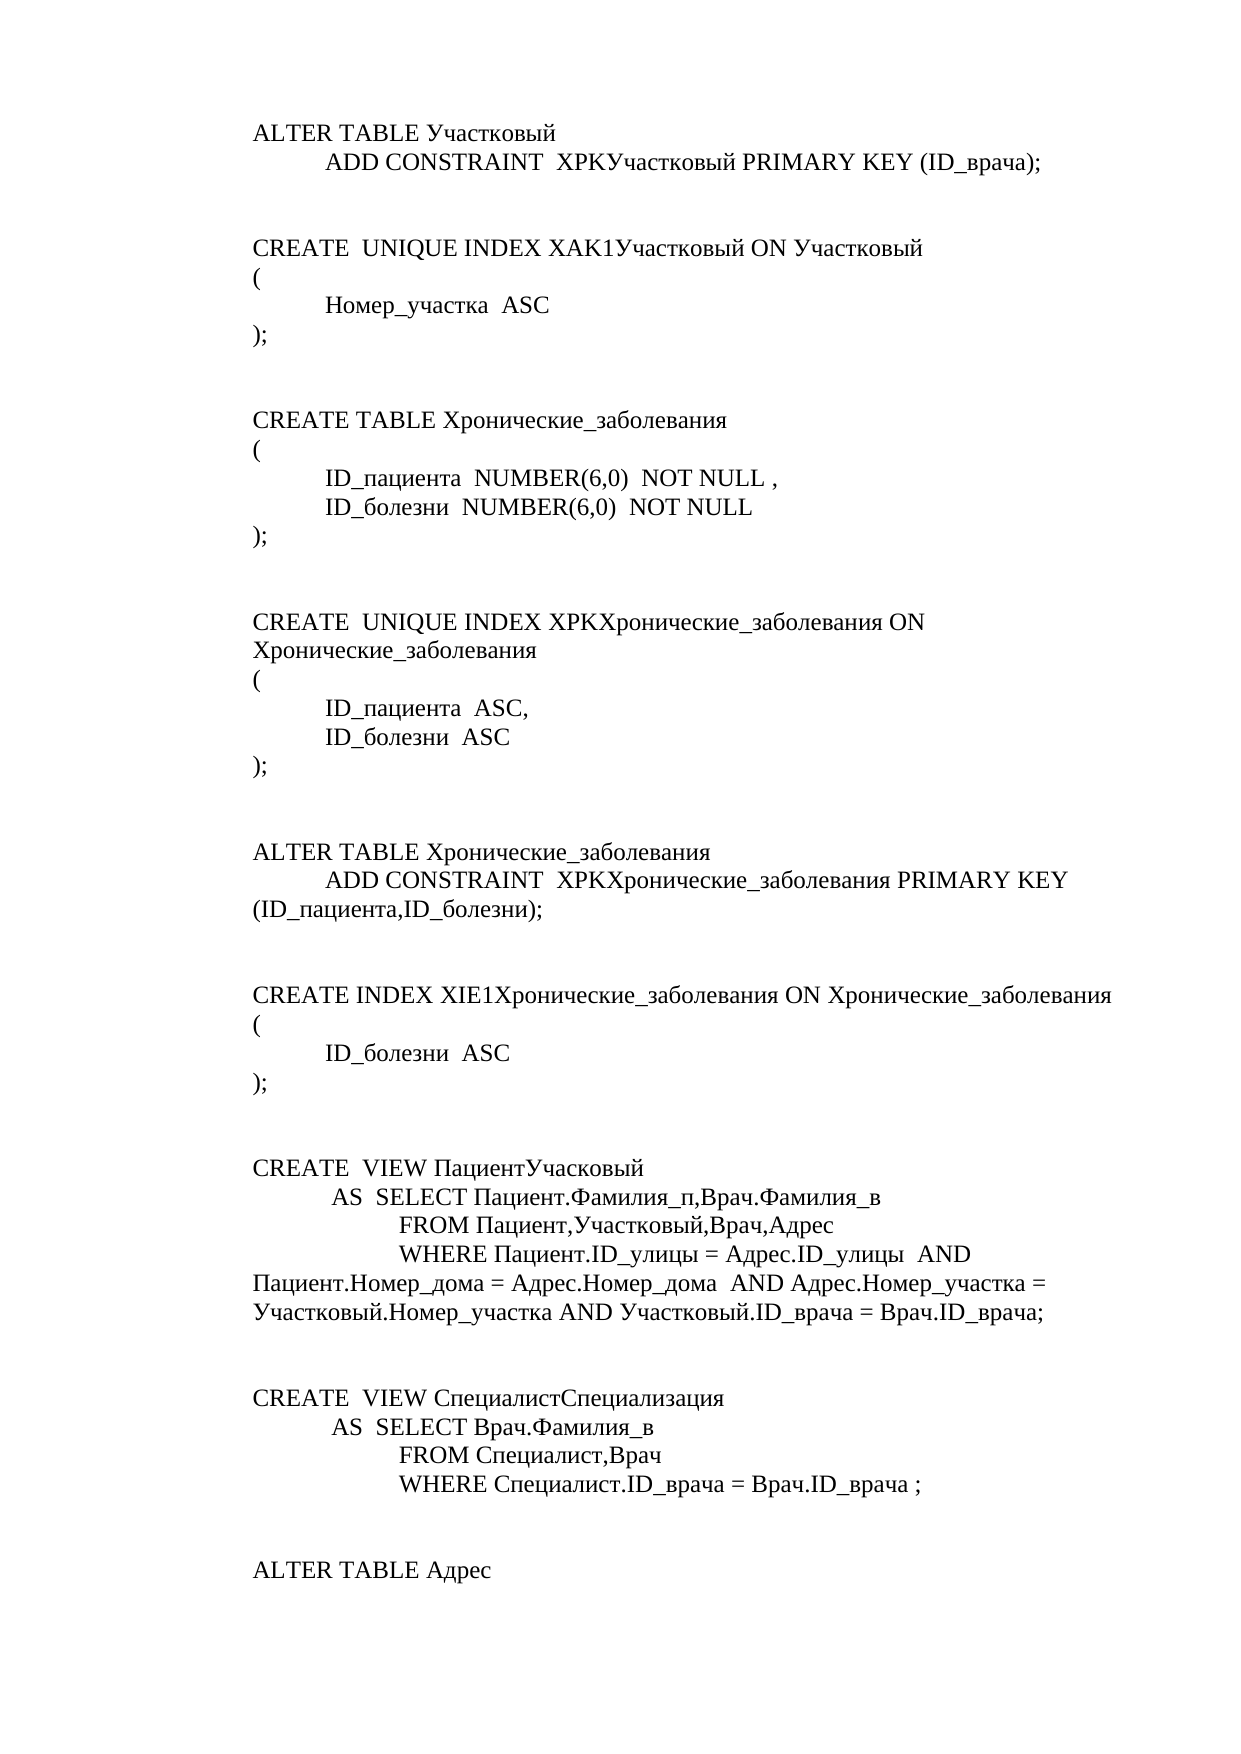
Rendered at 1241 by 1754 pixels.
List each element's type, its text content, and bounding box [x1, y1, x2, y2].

list ADD CONSTRAINT XPKУчастковый PRIMARY KEY (ID_врача); [252, 147, 1152, 176]
list ID_болезни ASC [252, 722, 1152, 751]
list CREATE TABLE Хронические_заболевания [252, 406, 1152, 434]
list ALTER TABLE Участковый [252, 118, 1152, 147]
list ); [252, 319, 1152, 348]
list ALTER TABLE Хронические_заболевания [252, 837, 1152, 866]
list ID_болезни ASC [252, 1038, 1152, 1067]
list AS SELECT Пациент.Фамилия_п,Врач.Фамилия_в [252, 1182, 1152, 1211]
list ID_пациента NUMBER(6,0) NOT NULL , [252, 463, 1152, 492]
list WHERE Пациент.ID_улицы = Адрес.ID_улицы AND Пациент.Номер_дома = Адрес.Номер_дома AND Адрес.Номер_участка = Участковый.Номер_участка AND Участковый.ID_врача = Врач.ID_врача; [252, 1239, 1152, 1326]
list ID_болезни NUMBER(6,0) NOT NULL [252, 492, 1152, 521]
list CREATE INDEX XIE1Хронические_заболевания ON Хронические_заболевания [252, 981, 1152, 1009]
list CREATE UNIQUE INDEX XPKХронические_заболевания ON Хронические_заболевания [252, 607, 1152, 664]
list FROM Специалист,Врач [252, 1441, 1152, 1469]
list ADD CONSTRAINT XPKХронические_заболевания PRIMARY KEY (ID_пациента,ID_болезни); [252, 866, 1152, 923]
list CREATE VIEW СпециалистСпециализация [252, 1383, 1152, 1412]
list CREATE UNIQUE INDEX XAK1Участковый ON Участковый [252, 233, 1152, 262]
list FROM Пациент,Участковый,Врач,Адрес [252, 1211, 1152, 1239]
list ID_пациента ASC, [252, 693, 1152, 722]
list ); [252, 751, 1152, 779]
list ); [252, 1067, 1152, 1096]
list WHERE Специалист.ID_врача = Врач.ID_врача ; [252, 1469, 1152, 1498]
list AS SELECT Врач.Фамилия_в [252, 1412, 1152, 1441]
list ( [252, 434, 1152, 463]
list ( [252, 664, 1152, 693]
list ( [252, 262, 1152, 291]
list ); [252, 521, 1152, 549]
list ALTER TABLE Адрес [252, 1556, 1152, 1584]
list Номер_участка ASC [252, 291, 1152, 319]
list ( [252, 1009, 1152, 1038]
list CREATE VIEW ПациентУчасковый [252, 1153, 1152, 1182]
